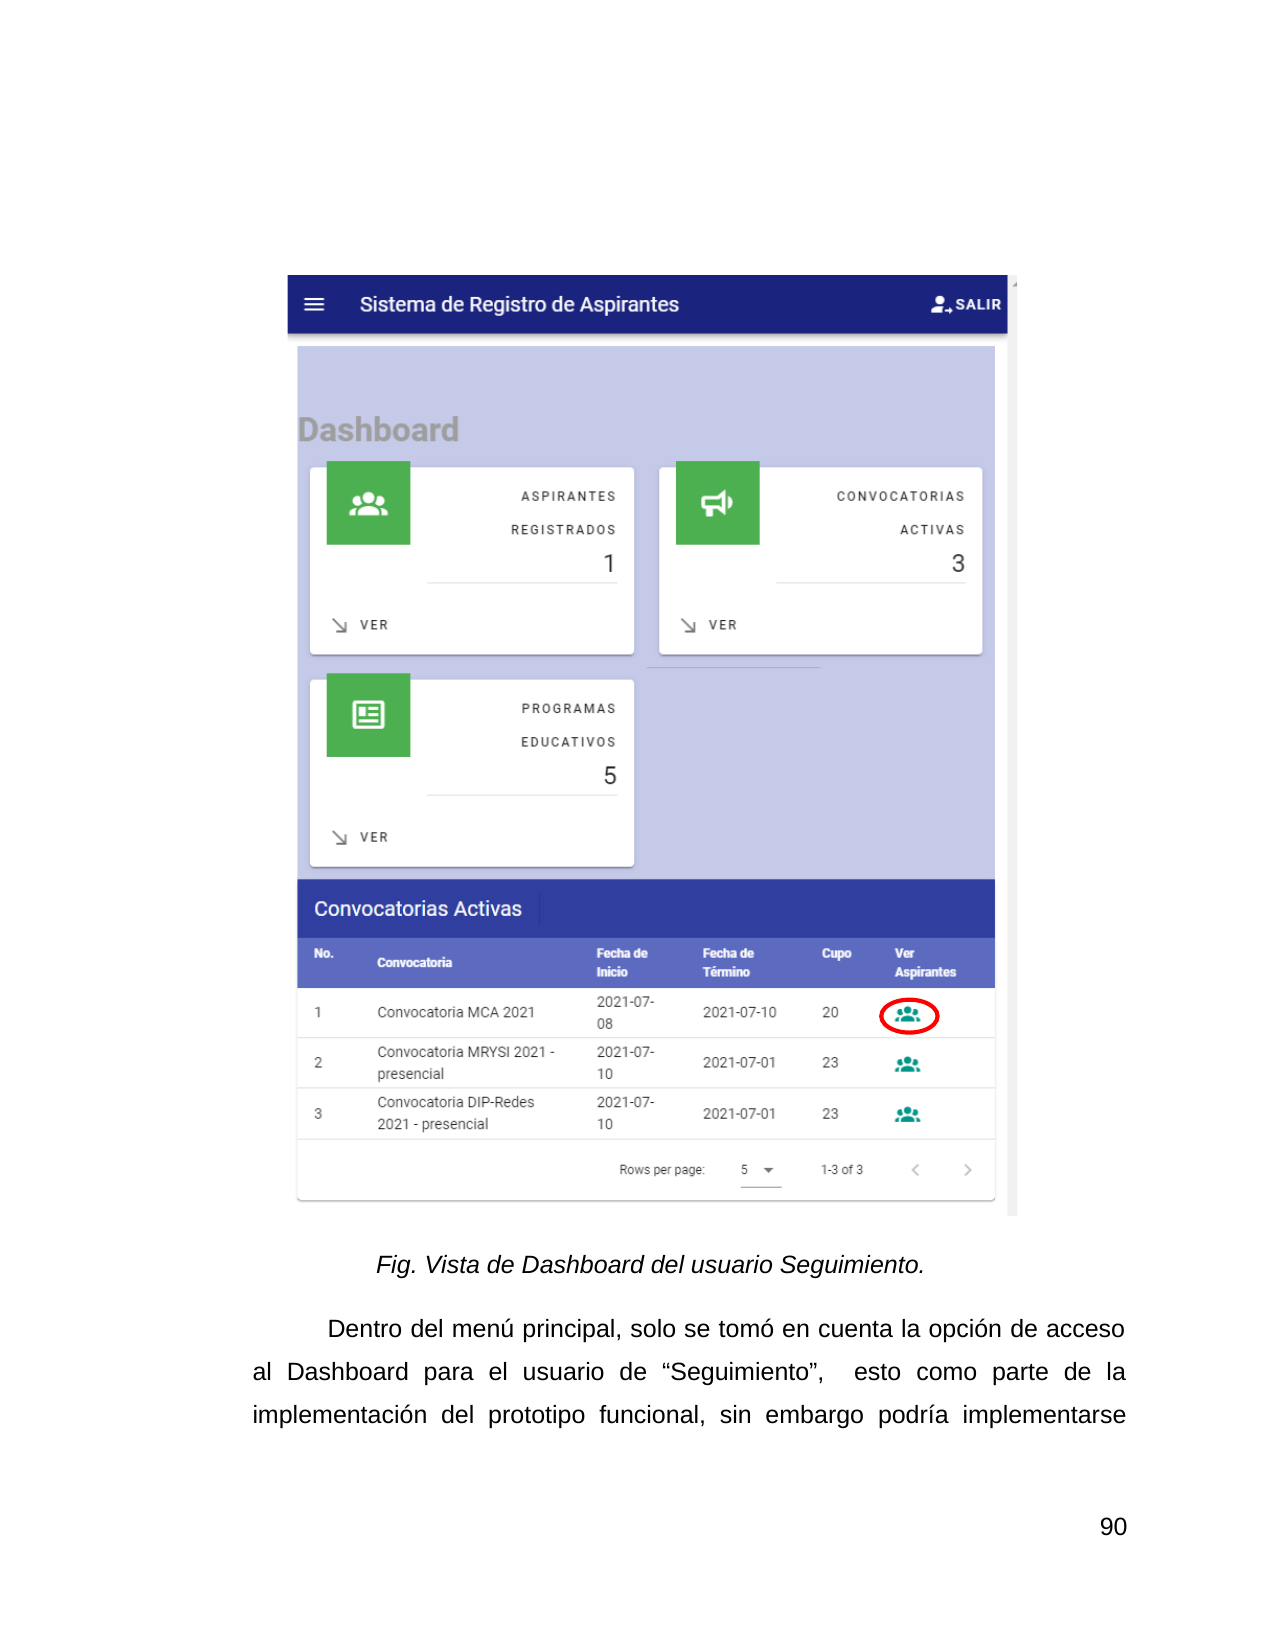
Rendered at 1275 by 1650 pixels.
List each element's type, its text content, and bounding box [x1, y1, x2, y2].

picture [287, 275, 1018, 1216]
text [252, 1314, 1127, 1429]
text Fig. Vista de Dashboard del usuario Seguimiento. [177, 1250, 1127, 1279]
